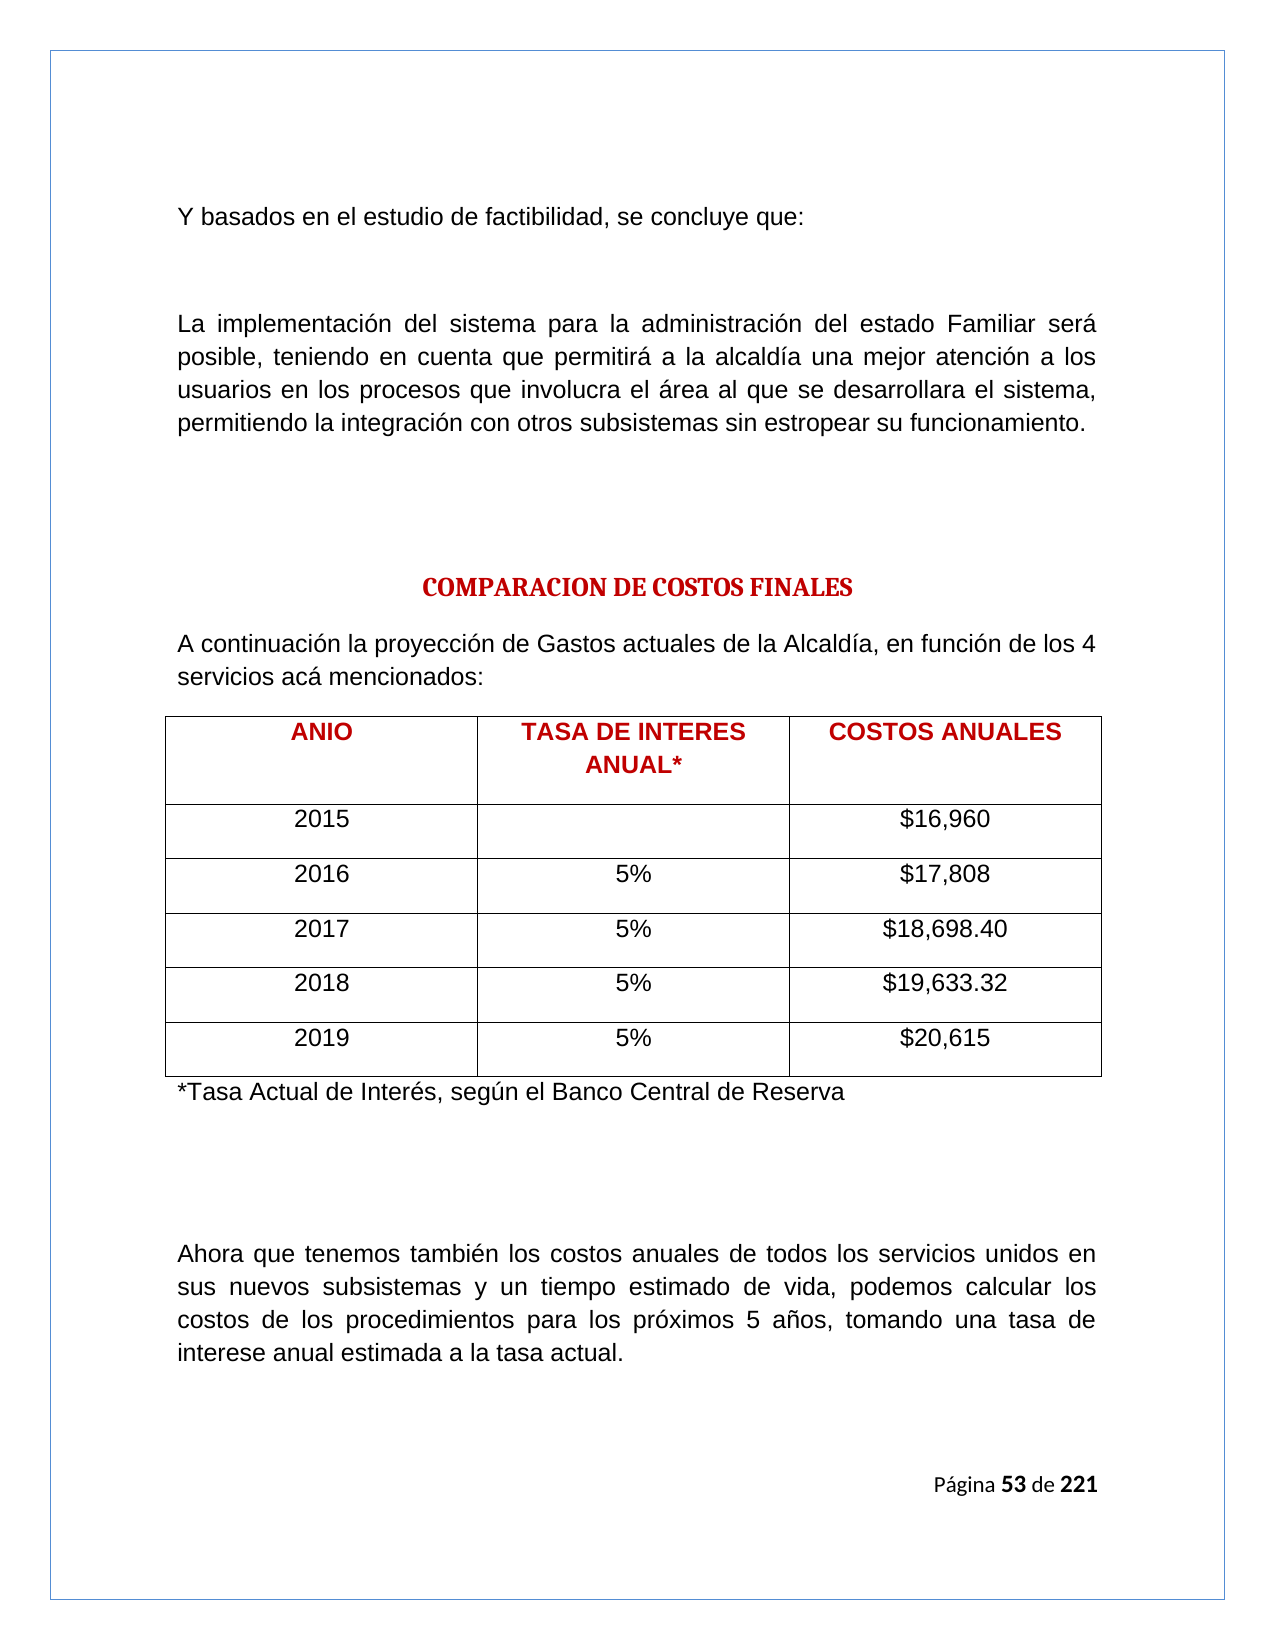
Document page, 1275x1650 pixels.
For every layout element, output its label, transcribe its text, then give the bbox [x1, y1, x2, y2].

text La implementación del sistema para la administración del estado Familiar será posible, teniendo en cuenta que permitirá a la alcaldía una mejor atención a los usuarios en los procesos que involucra el área al que se desarrollara el sistema, permitiendo la integración con otros subsistemas sin estropear su funcionamiento. [177, 309, 1098, 437]
text A continuación la proyección de Gastos actuales de la Alcaldía, en función de los 4 servicios acá mencionados: [177, 629, 1098, 691]
table_cell 2015 [166, 805, 477, 858]
table_header COSTOS ANUALES [790, 717, 1101, 803]
subtitle COMPARACION DE COSTOS FINALES [177, 572, 1098, 604]
table_cell 5% [478, 859, 789, 913]
table_cell 2018 [166, 968, 477, 1022]
text Ahora que tenemos también los costos anuales de todos los servicios unidos en sus nuevos subsistemas y un tiempo estimado de vida, podemos calcular los costos de los procedimientos para los próximos 5 años, tomando una tasa de interese anual estimada a la tasa actual. [177, 1239, 1098, 1367]
table_cell $16,960 [790, 805, 1101, 858]
table_cell $19,633.32 [790, 968, 1101, 1022]
table_cell [478, 805, 789, 858]
table_cell $18,698.40 [790, 914, 1101, 967]
table_cell 2017 [166, 914, 477, 967]
text Y basados en el estudio de factibilidad, se concluye que: [177, 201, 1098, 230]
table_cell 5% [478, 968, 789, 1022]
table_cell $17,808 [790, 859, 1101, 913]
table_cell 5% [478, 1023, 789, 1076]
table_header ANIO [166, 717, 477, 803]
table_cell $20,615 [790, 1023, 1101, 1076]
table_header TASA DE INTERES ANUAL* [478, 717, 789, 803]
table_cell 2019 [166, 1023, 477, 1076]
table_cell 5% [478, 914, 789, 967]
table_cell 2016 [166, 859, 477, 913]
text *Tasa Actual de Interés, según el Banco Central de Reserva [177, 1077, 1098, 1106]
